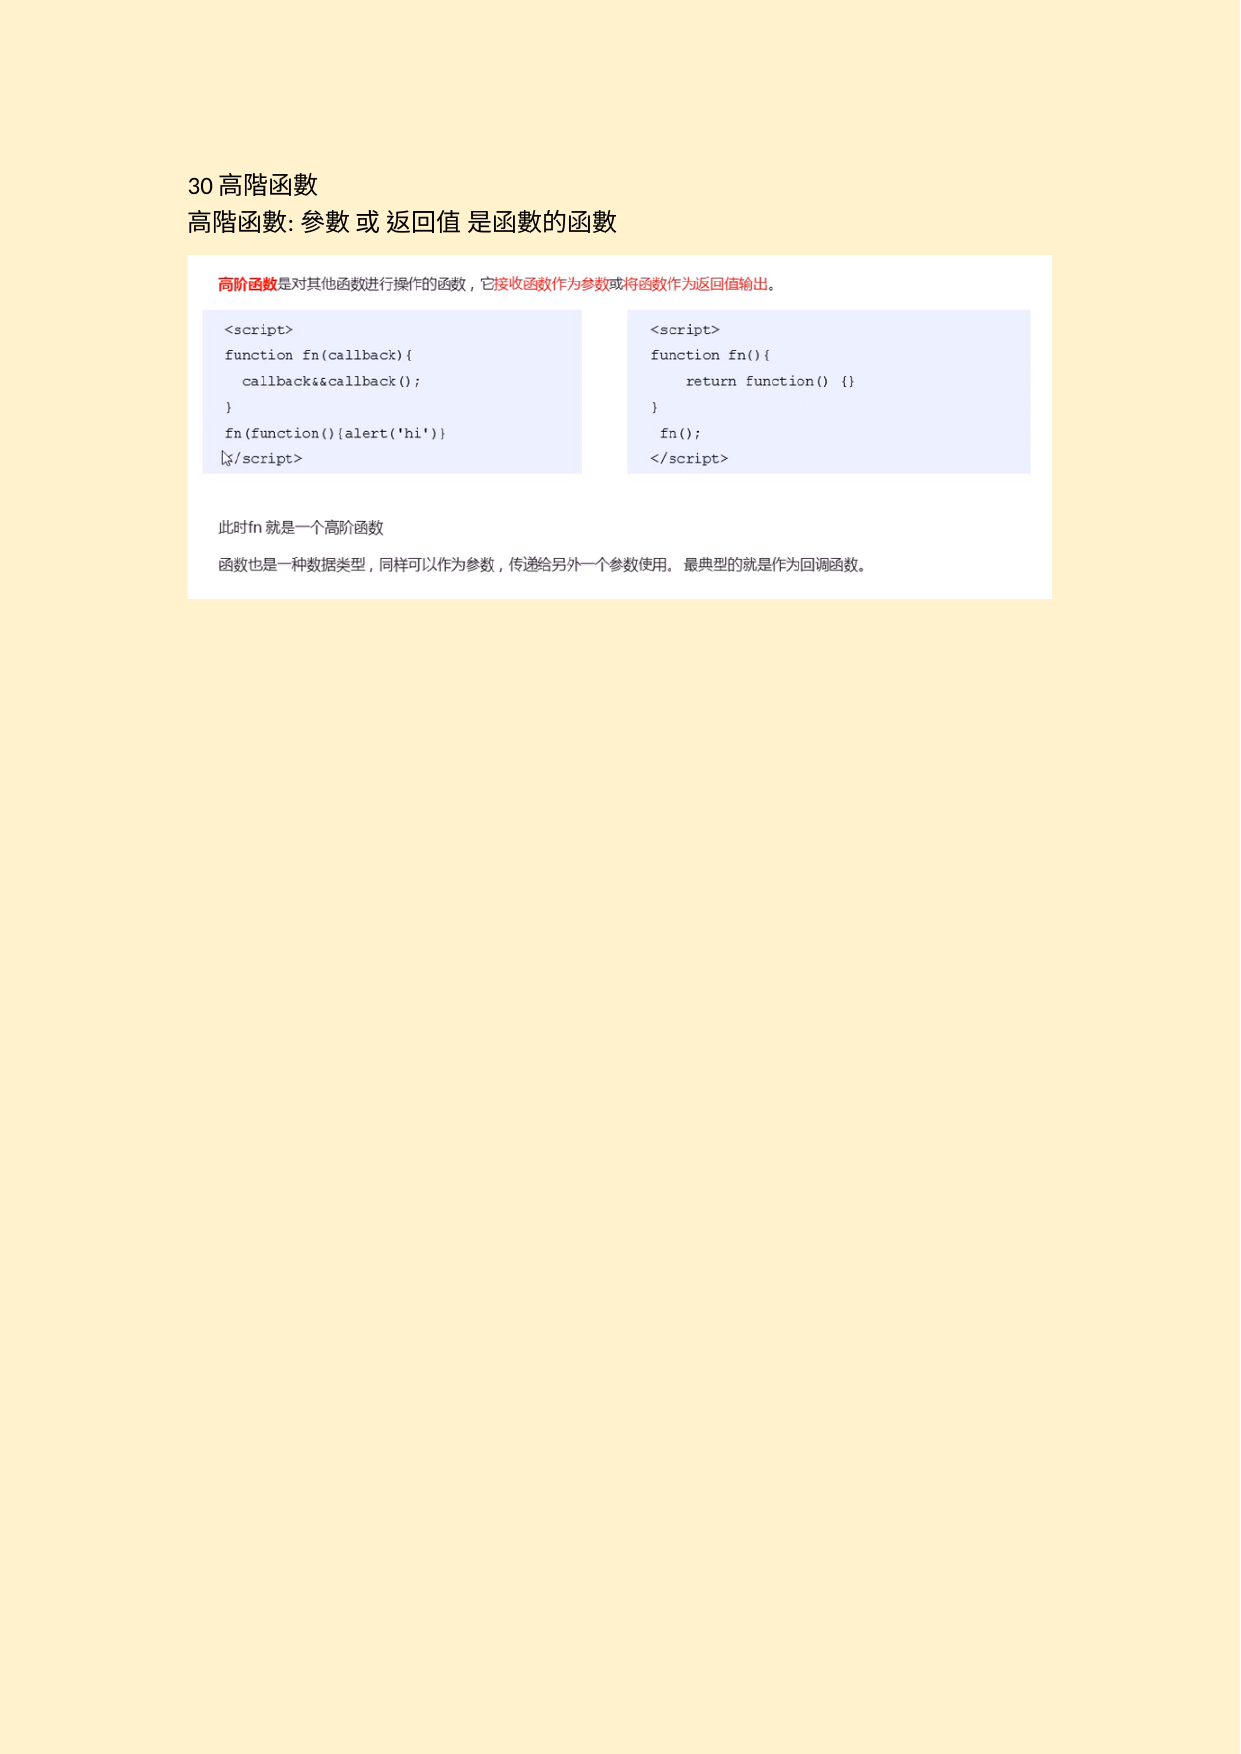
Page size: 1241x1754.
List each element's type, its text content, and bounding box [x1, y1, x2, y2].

picture [187, 255, 1053, 599]
text 高階函數: 參數 或 返回值 是函數的函數 [187, 202, 1053, 239]
text 30 高階函數 [187, 164, 1053, 202]
